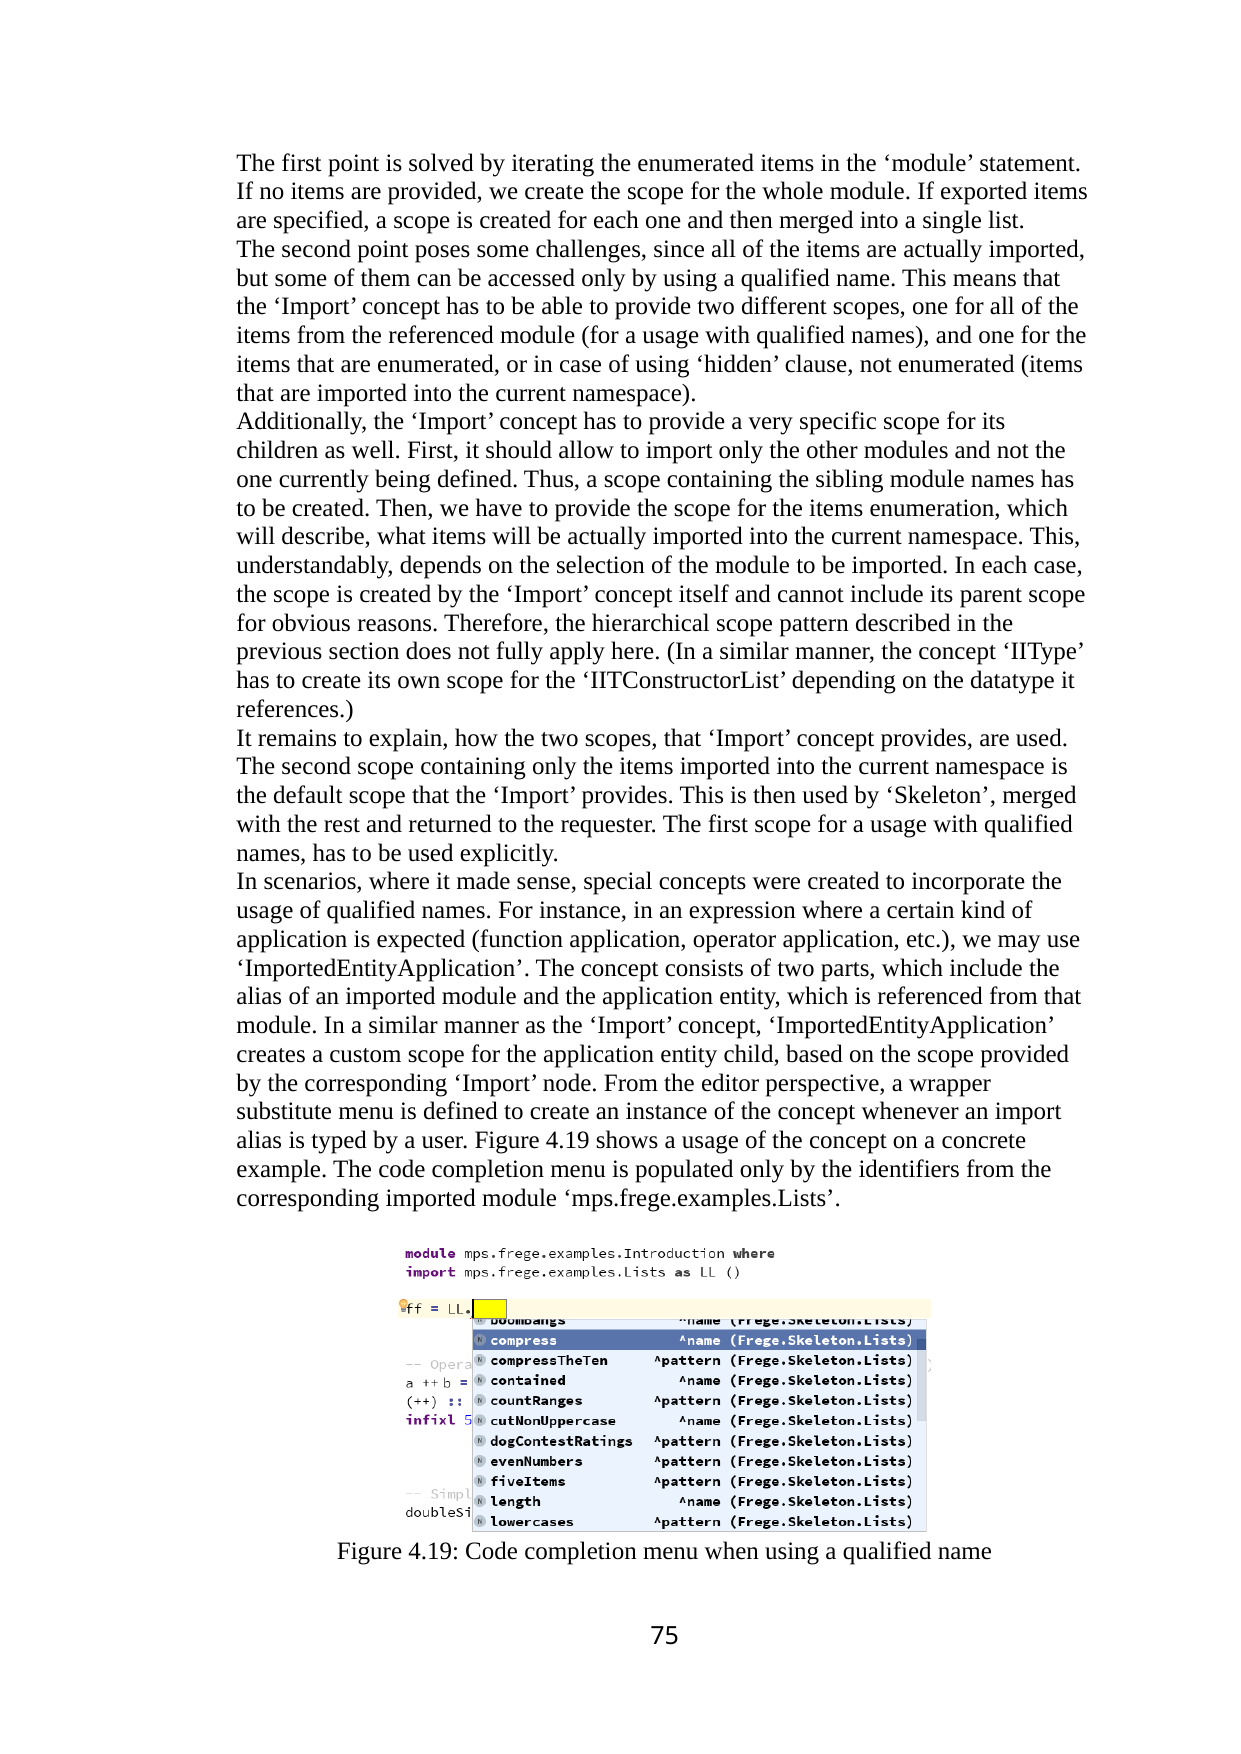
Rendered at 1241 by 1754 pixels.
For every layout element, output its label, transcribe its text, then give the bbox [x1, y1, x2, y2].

text Figure 4.19: Code completion menu when using a qualified name [236, 1536, 1092, 1564]
picture [397, 1240, 932, 1536]
text It remains to explain, how the two scopes, that ‘Import’ concept provides, are used. [236, 723, 1092, 751]
text The second point poses some challenges, since all of the items are actually imported, but some of them can be accessed only by using a qualified name. This means that the ‘Import’ concept has to be able to provide two different scopes, one for all of the items from the referenced module (for a usage with qualified names), and one for the items that are enumerated, or in case of using ‘hidden’ clause, not enumerated (items that are imported into the current namespace). [236, 234, 1092, 406]
text In scenarios, where it made sense, special concepts were created to incorporate the usage of qualified names. For instance, in an expression where a certain kind of application is expected (function application, operator application, etc.), we may use ‘ImportedEntityApplication’. The concept consists of two parts, which include the alias of an imported module and the application entity, which is referenced from that module. In a similar manner as the ‘Import’ concept, ‘ImportedEntityApplication’ creates a custom scope for the application entity child, based on the scope provided by the corresponding ‘Import’ node. From the editor perspective, a wrapper substitute menu is defined to create an instance of the concept whenever an import alias is typed by a user. Figure 4.19 shows a usage of the concept on a concrete example. The code completion menu is populated only by the identifiers from the corresponding imported module ‘mps.frege.examples.Lists’. [236, 866, 1092, 1211]
text The second scope containing only the items imported into the current namespace is the default scope that the ‘Import’ provides. This is then used by ‘Skeleton’, merged with the rest and returned to the requester. The first scope for a usage with qualified names, has to be used explicitly. [236, 751, 1092, 866]
text Additionally, the ‘Import’ concept has to provide a very specific scope for its children as well. First, it should allow to import only the other modules and not the one currently being defined. Thus, a scope containing the sibling module names has to be created. Then, we have to provide the scope for the items enumeration, which will describe, what items will be actually imported into the current namespace. This, understandably, depends on the selection of the module to be imported. In each case, the scope is created by the ‘Import’ concept itself and cannot include its parent scope for obvious reasons. Therefore, the hierarchical scope pattern described in the previous section does not fully apply here. (In a similar manner, the concept ‘IIType’ has to create its own scope for the ‘IITConstructorList’ depending on the datatype it references.) [236, 406, 1092, 723]
text The first point is solved by iterating the enumerated items in the ‘module’ statement. If no items are provided, we create the scope for the whole module. If exported items are specified, a scope is created for each one and then merged into a single list. [236, 148, 1092, 234]
